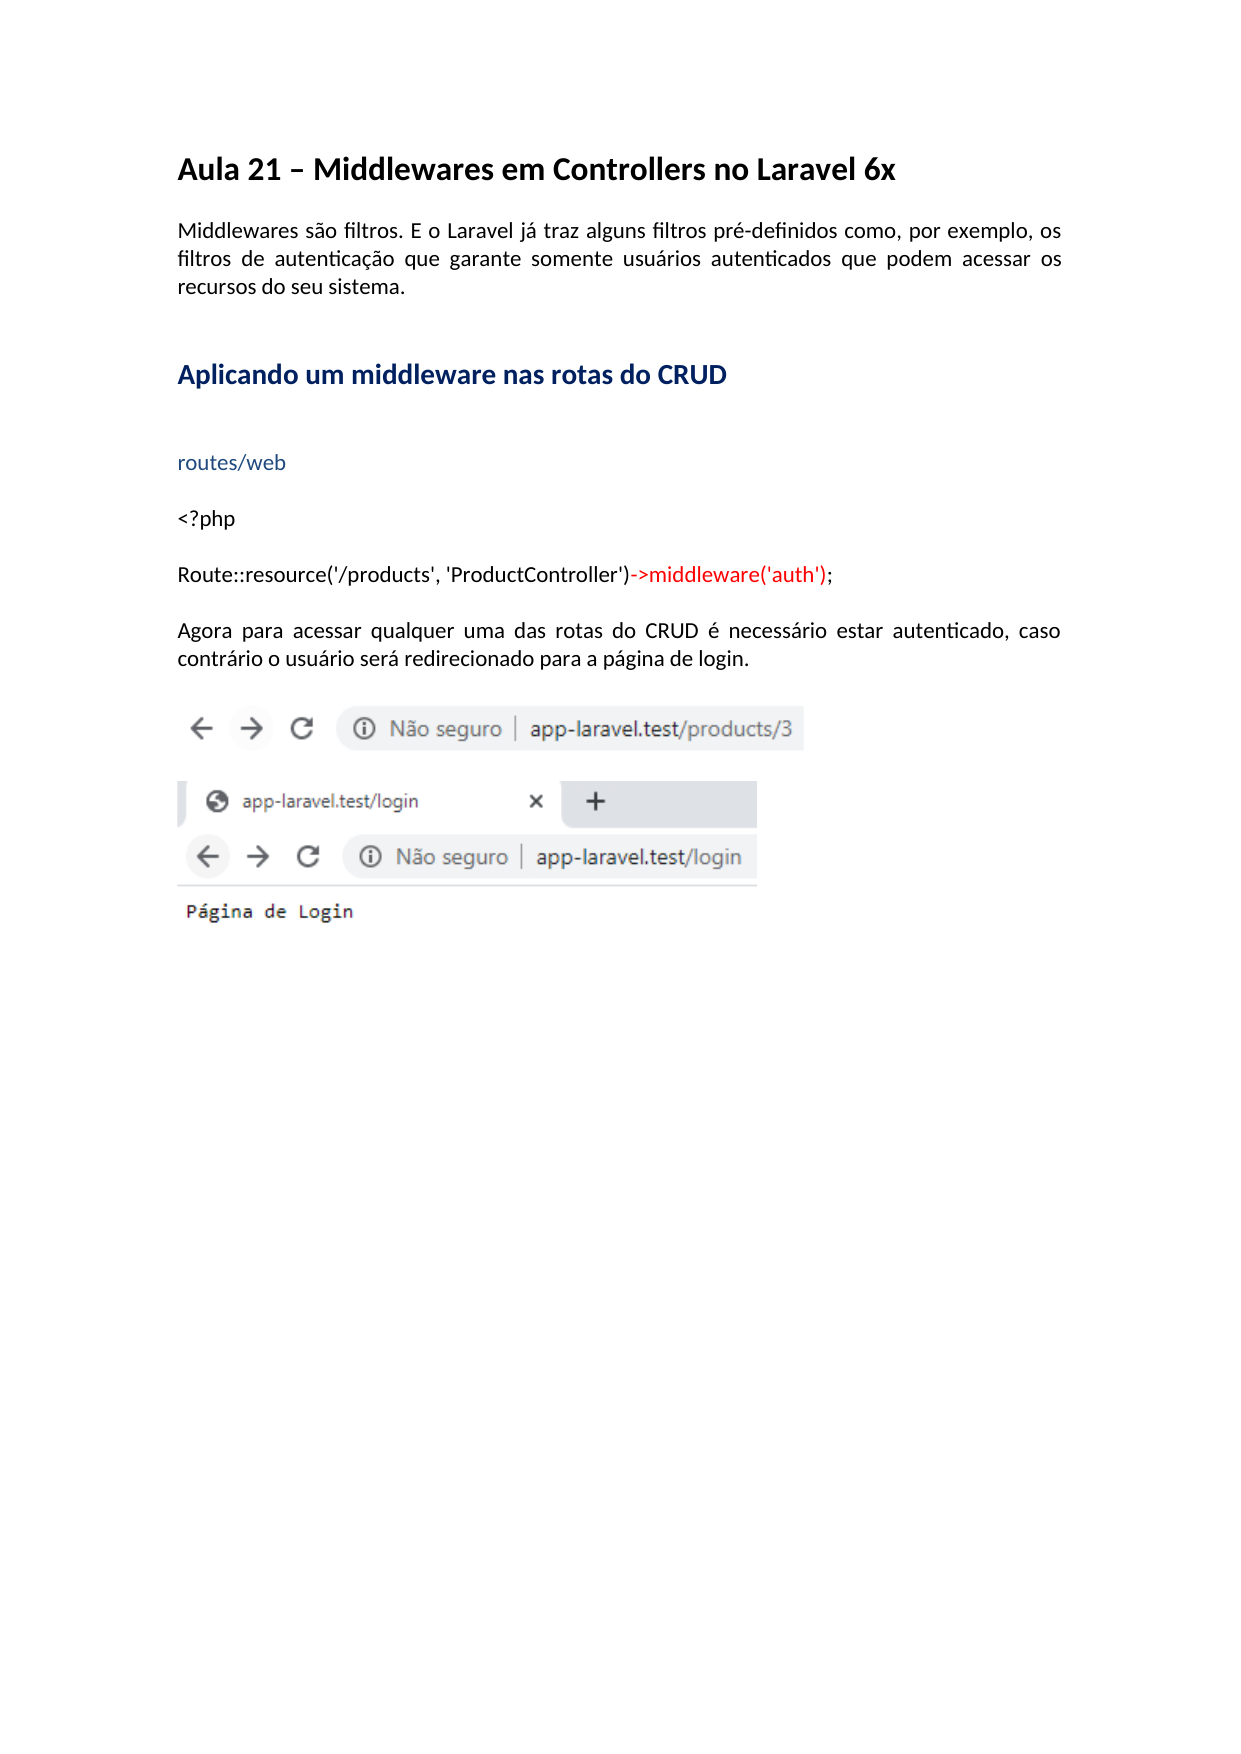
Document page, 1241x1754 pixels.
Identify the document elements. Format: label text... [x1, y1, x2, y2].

text Route::resource('/products', 'ProductController')->middleware('auth'); [177, 560, 1063, 588]
subtitle Aplicando um middleware nas rotas do CRUD [177, 356, 1063, 392]
text routes/web [177, 448, 1063, 476]
text Agora para acessar qualquer uma das rotas do CRUD é necessário estar autenticado, caso contrário o usuário será redirecionado para a página de login. [177, 616, 1063, 672]
picture [177, 700, 804, 754]
text <?php [177, 504, 1063, 532]
text Middlewares são filtros. E o Laravel já traz alguns filtros pré-definidos como, por exemplo, os filtros de autenticação que garante somente usuários autenticados que podem acessar os recursos do seu sistema. [177, 216, 1063, 300]
picture [177, 781, 757, 937]
subtitle Aula 21 – Middlewares em Controllers no Laravel 6x [177, 148, 1063, 188]
